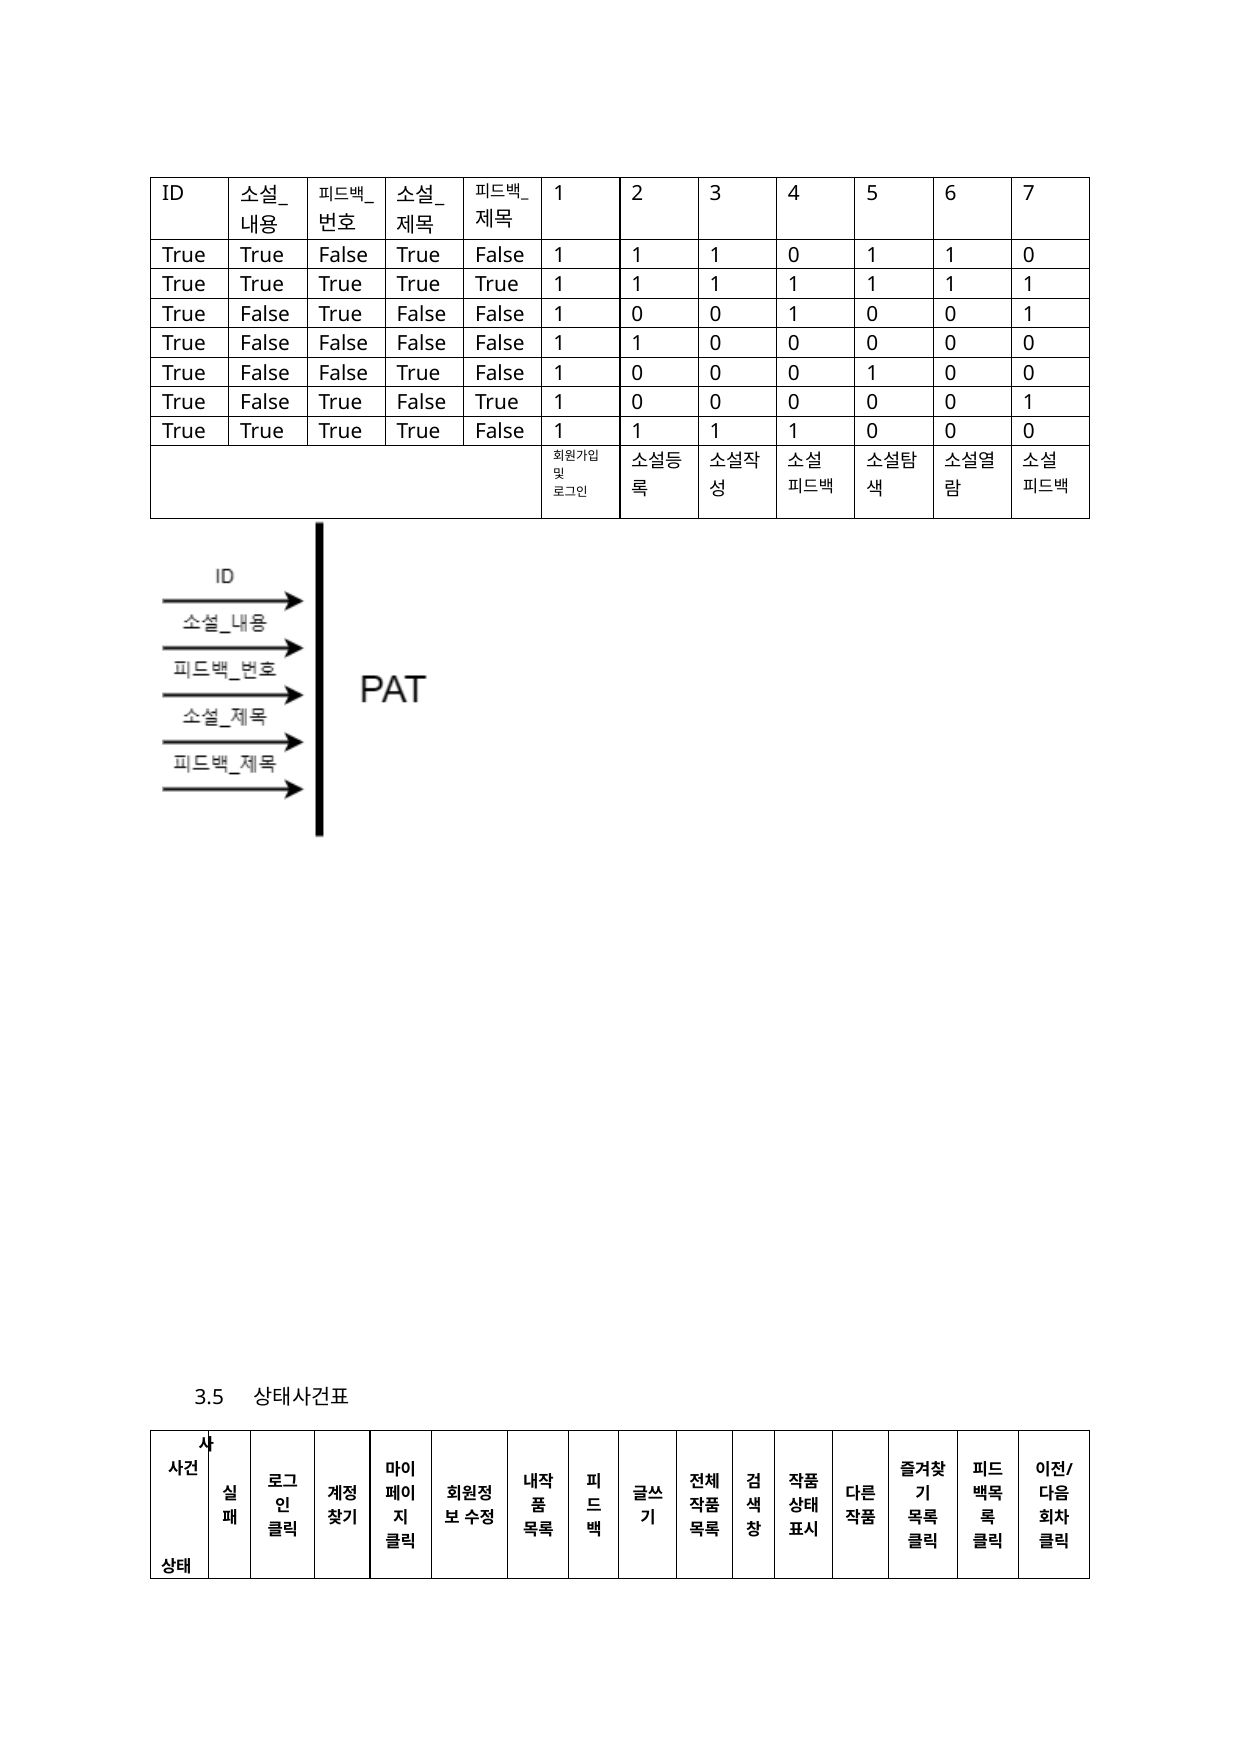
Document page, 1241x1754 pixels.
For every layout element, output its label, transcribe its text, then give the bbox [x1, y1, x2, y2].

table_cell 1 [542, 387, 619, 416]
table_cell 0 [1012, 328, 1089, 357]
table_header 6 [934, 178, 1011, 239]
table_cell True [229, 269, 307, 298]
table_cell True [386, 269, 463, 298]
table_header 내작품 목록 [508, 1431, 568, 1577]
table_header 다른 작품 [833, 1431, 888, 1577]
table_header 글쓰기 [619, 1431, 676, 1577]
table_cell 0 [934, 417, 1011, 445]
table_cell True [151, 269, 228, 298]
table_cell False [464, 240, 541, 268]
table_cell 회원가입 및 로그인 [542, 446, 619, 518]
table_header 작품 상태 표시 [775, 1431, 832, 1577]
table_cell 1 [1012, 299, 1089, 327]
table_cell 0 [777, 387, 854, 416]
table_cell 소설작성 [699, 446, 776, 518]
table_cell 1 [934, 240, 1011, 268]
table_cell True [386, 417, 463, 445]
table_cell 1 [621, 417, 698, 445]
table_cell 0 [1012, 417, 1089, 445]
table_cell True [229, 417, 307, 445]
table_header 피드백목록 클릭 [958, 1431, 1018, 1577]
table_header 소설_내용 [229, 178, 307, 239]
table_cell False [229, 328, 307, 357]
table_cell True [386, 358, 463, 386]
table_cell True [308, 299, 385, 327]
table_cell 1 [855, 358, 933, 386]
table_cell False [464, 358, 541, 386]
table_cell [151, 446, 541, 518]
table_cell 0 [621, 358, 698, 386]
table_header 7 [1012, 178, 1089, 239]
table_cell True [151, 299, 228, 327]
table_header 계정찾기 [315, 1431, 369, 1577]
picture [150, 519, 477, 842]
table_header 이전/다음 회차 클릭 [1019, 1431, 1089, 1577]
table_cell 1 [934, 269, 1011, 298]
table_cell 0 [855, 299, 933, 327]
table_header 마이페이지 클릭 [371, 1431, 431, 1577]
table_cell 1 [542, 240, 619, 268]
table_cell 소설등록 [621, 446, 698, 518]
table_cell 0 [777, 328, 854, 357]
table_header 피드백_번호 [308, 178, 385, 239]
table_cell 소설탐색 [855, 446, 933, 518]
table_cell 1 [621, 240, 698, 268]
table_cell True [308, 269, 385, 298]
table_cell 1 [542, 417, 619, 445]
table_cell False [386, 299, 463, 327]
table_cell 1 [699, 269, 776, 298]
table_cell 0 [621, 387, 698, 416]
table_cell 1 [542, 299, 619, 327]
table_cell True [151, 417, 228, 445]
table_cell 0 [699, 387, 776, 416]
table_cell True [151, 240, 228, 268]
table_header 피드백 [569, 1431, 618, 1577]
table_cell 0 [621, 299, 698, 327]
table_cell True [151, 358, 228, 386]
table_header 3 [699, 178, 776, 239]
table_header 검색창 [733, 1431, 774, 1577]
table_cell 0 [855, 417, 933, 445]
table_cell True [151, 387, 228, 416]
table_cell 0 [777, 240, 854, 268]
table_cell False [386, 387, 463, 416]
table_cell False [308, 358, 385, 386]
table_cell 1 [699, 240, 776, 268]
table_cell False [229, 387, 307, 416]
table_header 2 [621, 178, 698, 239]
table_cell True [386, 240, 463, 268]
table_cell 0 [855, 387, 933, 416]
table_cell 0 [855, 328, 933, 357]
table_cell 0 [777, 358, 854, 386]
table_cell False [464, 299, 541, 327]
table_cell 소설 피드백 [777, 446, 854, 518]
table_cell 1 [542, 269, 619, 298]
table_header 5 [855, 178, 933, 239]
table_cell 1 [855, 240, 933, 268]
table_cell 1 [621, 269, 698, 298]
table_cell 1 [699, 417, 776, 445]
table_cell False [229, 299, 307, 327]
table_cell False [464, 417, 541, 445]
table_cell 1 [1012, 387, 1089, 416]
table_cell False [308, 328, 385, 357]
table_cell False [308, 240, 385, 268]
table_header 회원정보 수정 [432, 1431, 507, 1577]
table_cell 1 [542, 328, 619, 357]
table_cell 0 [699, 328, 776, 357]
table_header 즐겨찾기 목록 클릭 [889, 1431, 957, 1577]
table_cell 1 [1012, 269, 1089, 298]
table_cell False [229, 358, 307, 386]
table_header 1 [542, 178, 619, 239]
table_cell 0 [699, 299, 776, 327]
table_cell 0 [1012, 240, 1089, 268]
table_cell 1 [855, 269, 933, 298]
table_cell 0 [934, 387, 1011, 416]
table_cell 0 [1012, 358, 1089, 386]
table_cell True [151, 328, 228, 357]
table_header 로그인 클릭 [251, 1431, 314, 1577]
table_cell 소설 피드백 [1012, 446, 1089, 518]
table_cell 1 [777, 299, 854, 327]
table_cell True [229, 240, 307, 268]
table_cell 0 [934, 299, 1011, 327]
table_header 전체 작품목록 [677, 1431, 732, 1577]
table_cell 1 [777, 417, 854, 445]
table_cell 소설열람 [934, 446, 1011, 518]
table_header 실패 [209, 1431, 250, 1577]
table_cell True [308, 387, 385, 416]
table_cell 1 [777, 269, 854, 298]
table_header 4 [777, 178, 854, 239]
list 상태사건표 [194, 1381, 1090, 1411]
table_cell 0 [934, 328, 1011, 357]
table_cell False [464, 328, 541, 357]
table_header 피드백_제목 [464, 178, 541, 239]
table_cell True [464, 269, 541, 298]
table_cell True [464, 387, 541, 416]
table_header ID [151, 178, 228, 239]
table_cell 1 [621, 328, 698, 357]
table_cell 0 [934, 358, 1011, 386]
table_cell 0 [699, 358, 776, 386]
table_header 소설_제목 [386, 178, 463, 239]
table_cell True [308, 417, 385, 445]
table_cell False [386, 328, 463, 357]
table_header 사사건 상태 [151, 1431, 208, 1577]
table_cell 1 [542, 358, 619, 386]
